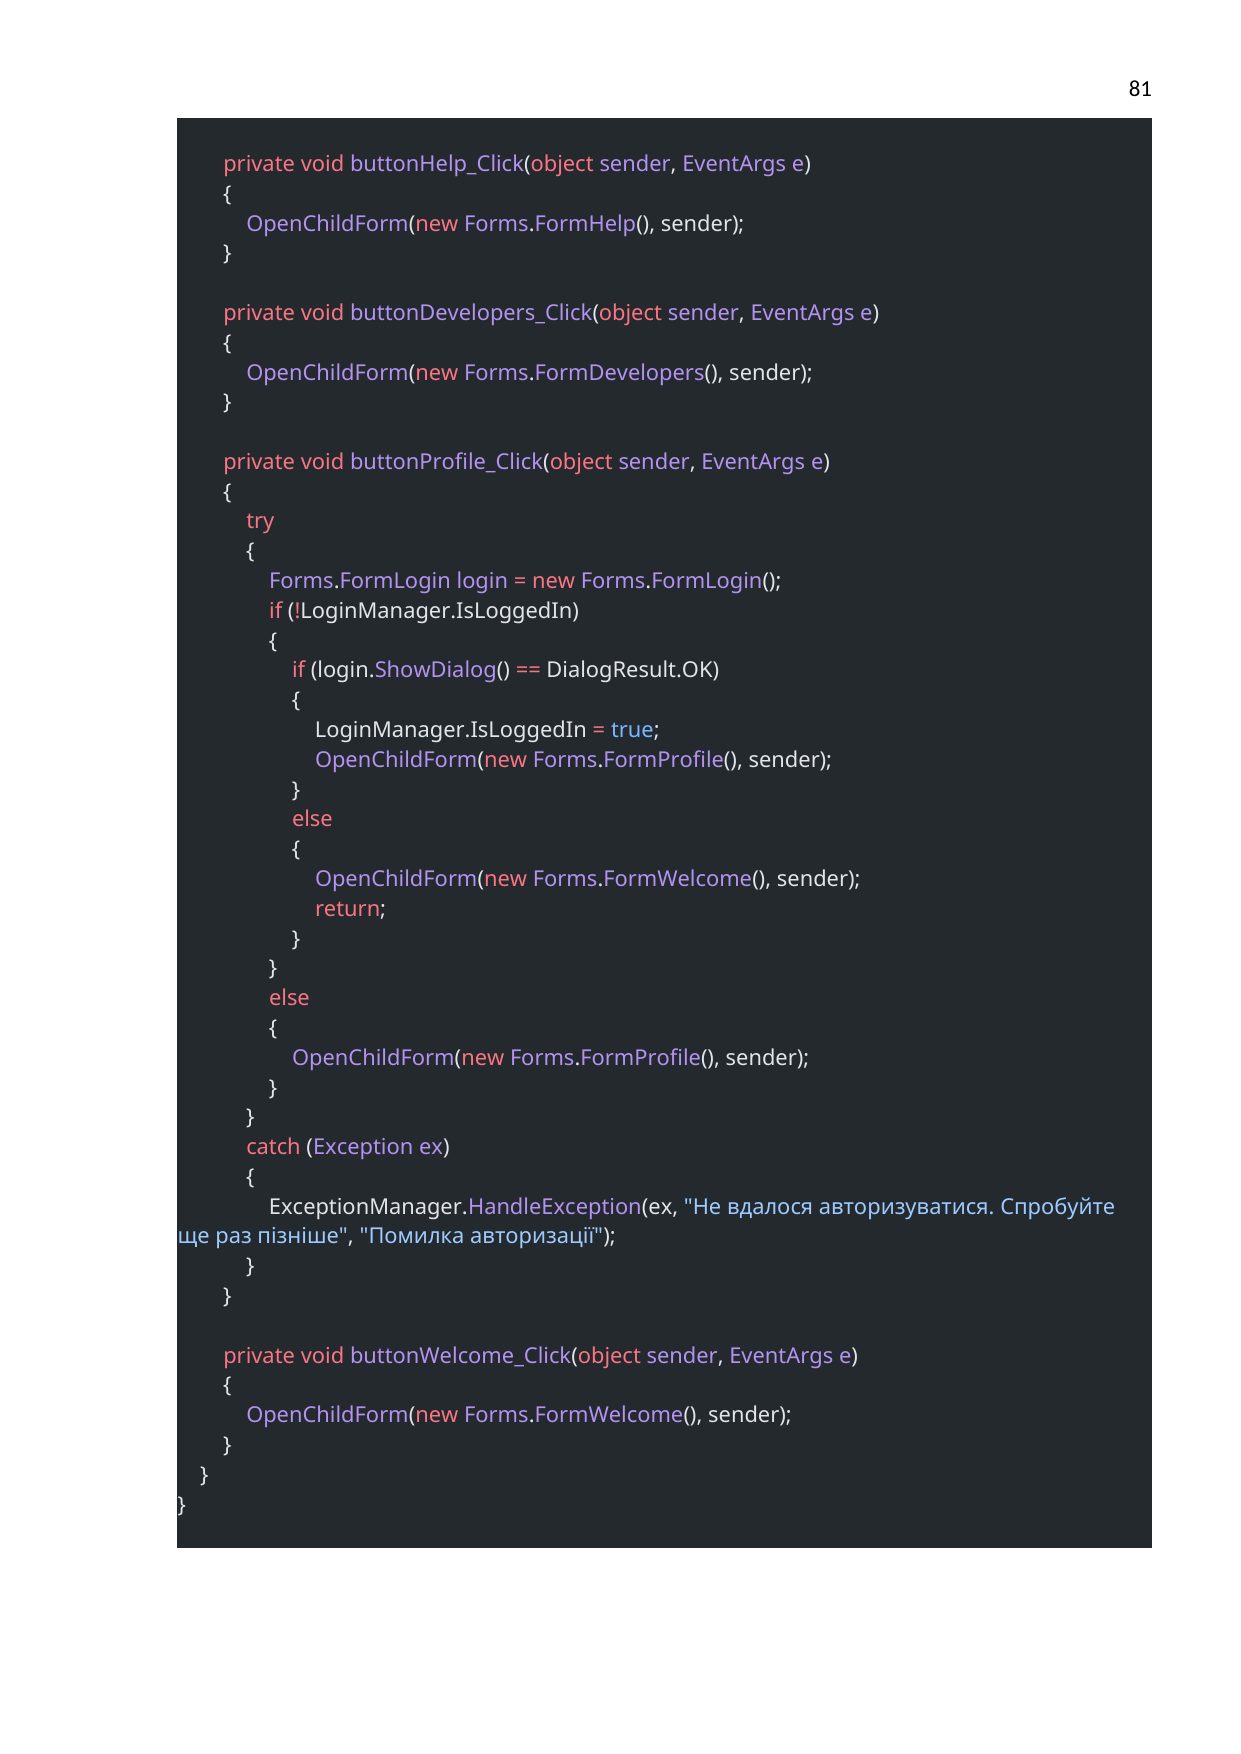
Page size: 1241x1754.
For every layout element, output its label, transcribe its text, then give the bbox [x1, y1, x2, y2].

text else [177, 803, 1152, 833]
text OpenChildForm(new Forms.FormHelp(), sender); [177, 207, 1152, 237]
text private void buttonDevelopers_Click(object sender, EventArgs e) [177, 297, 1152, 327]
text if (!LoginManager.IsLoggedIn) [177, 595, 1152, 624]
text try [177, 505, 1152, 535]
text return; [177, 893, 1152, 922]
text { [177, 1369, 1152, 1399]
text } [177, 952, 1152, 982]
text private void buttonWelcome_Click(object sender, EventArgs e) [177, 1339, 1152, 1369]
text } [177, 1459, 1152, 1488]
text catch (Exception ex) [177, 1131, 1152, 1161]
text { [177, 833, 1152, 863]
text OpenChildForm(new Forms.FormProfile(), sender); [177, 1042, 1152, 1071]
text } [177, 1071, 1152, 1101]
text } [177, 386, 1152, 416]
text { [177, 327, 1152, 356]
text OpenChildForm(new Forms.FormProfile(), sender); [177, 744, 1152, 773]
text Forms.FormLogin login = new Forms.FormLogin(); [177, 565, 1152, 595]
text if (login.ShowDialog() == DialogResult.OK) [177, 654, 1152, 684]
text { [177, 178, 1152, 207]
text { [177, 476, 1152, 505]
text OpenChildForm(new Forms.FormDevelopers(), sender); [177, 356, 1152, 386]
text } [177, 1101, 1152, 1131]
text } [177, 1280, 1152, 1310]
text { [177, 1012, 1152, 1042]
text } [177, 237, 1152, 267]
text ExceptionManager.HandleException(ex, "Не вдалося авторизуватися. Спробуйте ще раз пізніше", "Помилка авторизації"); [177, 1191, 1152, 1250]
text else [177, 982, 1152, 1012]
text private void buttonHelp_Click(object sender, EventArgs e) [177, 148, 1152, 178]
text } [177, 1429, 1152, 1459]
text LoginManager.IsLoggedIn = true; [177, 714, 1152, 744]
text } [177, 1488, 1152, 1518]
text } [177, 773, 1152, 803]
text { [177, 684, 1152, 714]
text OpenChildForm(new Forms.FormWelcome(), sender); [177, 863, 1152, 893]
text { [177, 1161, 1152, 1191]
text } [177, 922, 1152, 952]
text { [177, 535, 1152, 565]
text } [177, 1250, 1152, 1280]
text { [177, 624, 1152, 654]
text OpenChildForm(new Forms.FormWelcome(), sender); [177, 1399, 1152, 1429]
text private void buttonProfile_Click(object sender, EventArgs e) [177, 446, 1152, 476]
